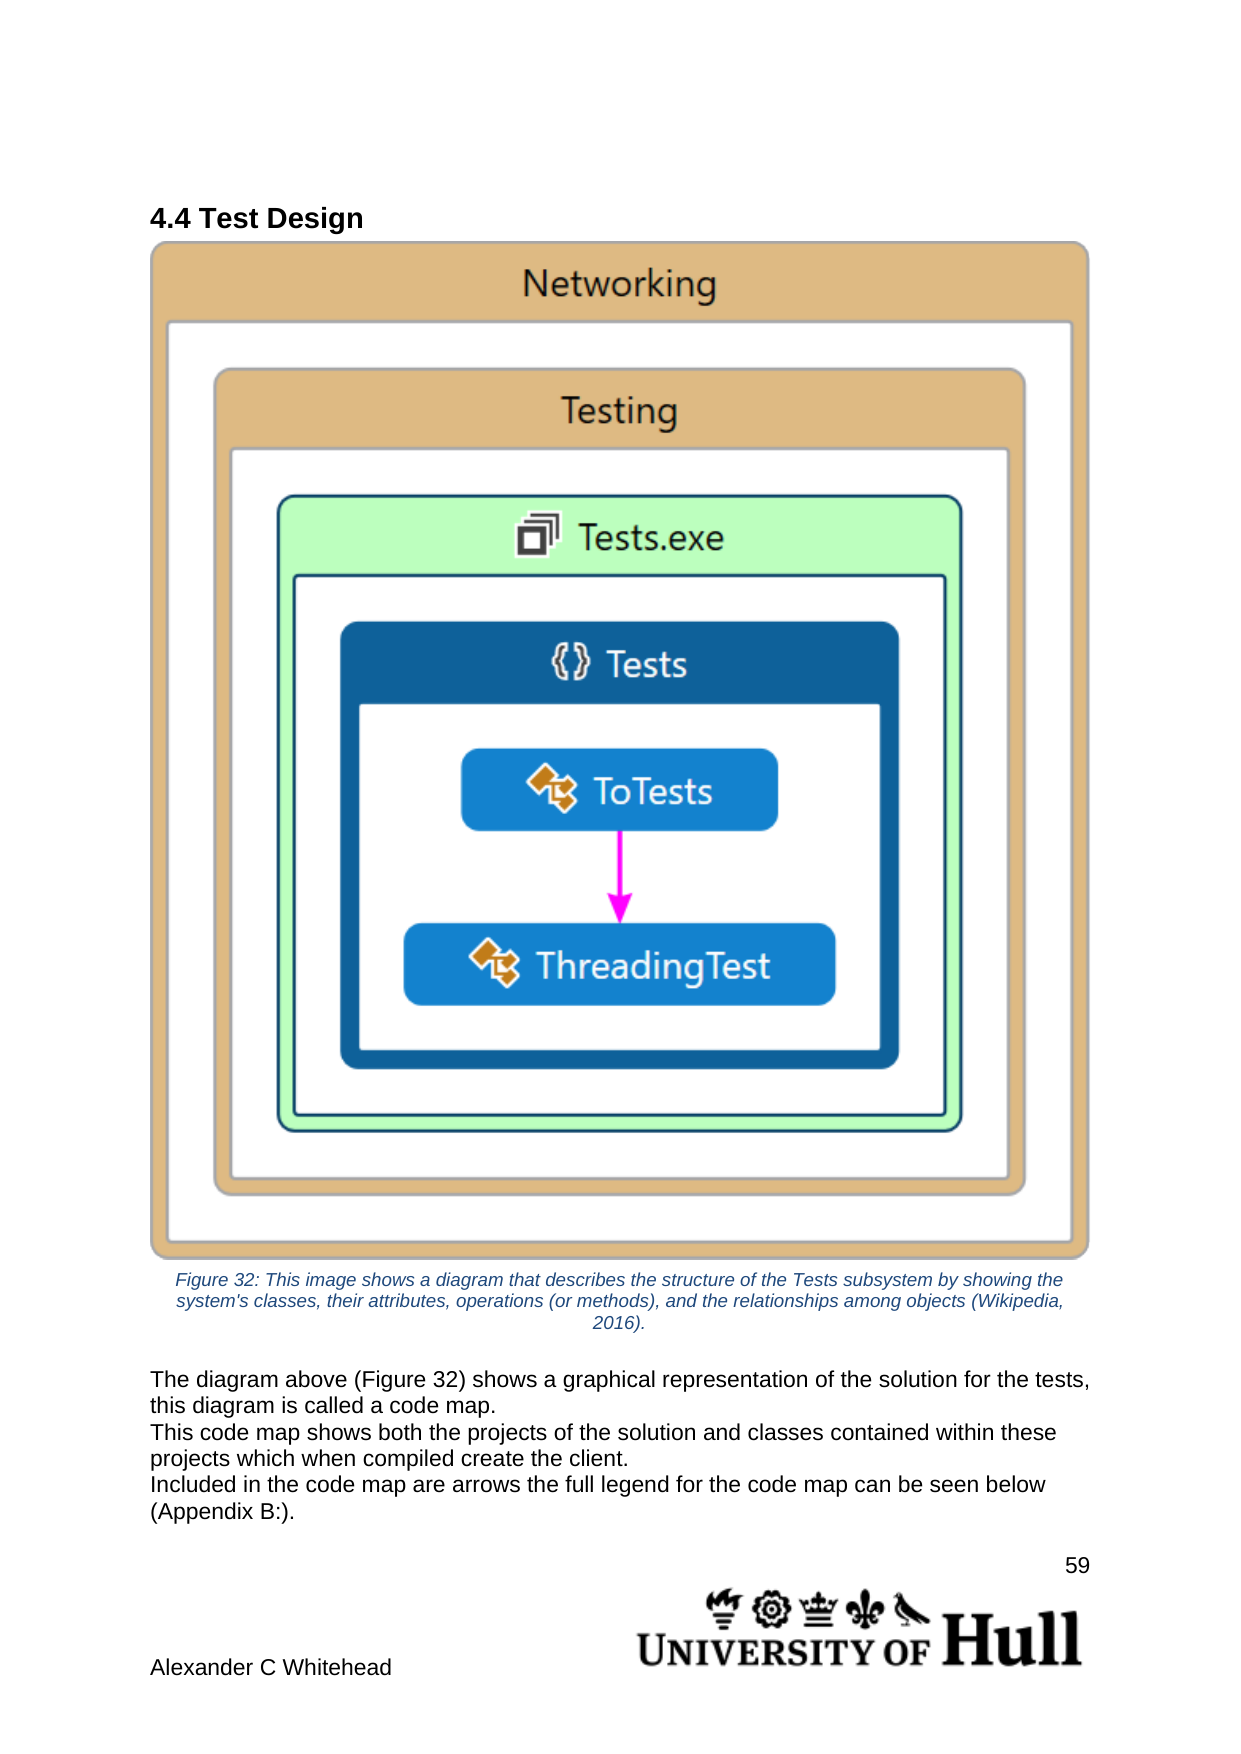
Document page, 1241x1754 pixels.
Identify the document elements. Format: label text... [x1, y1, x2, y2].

text Included in the code map are arrows the full legend for the code map can be seen below (Appendix B:). [150, 1471, 1090, 1524]
text The diagram above (Figure 30) shows a graphical representation of the solution for the tests, this diagram is called a code map. [150, 1366, 1090, 1419]
picture [630, 1578, 1091, 1676]
picture [150, 241, 1091, 1260]
subtitle Test Design [150, 201, 1090, 235]
text This code map shows both the projects of the solution and classes contained within these projects which when compiled create the client. [150, 1419, 1090, 1471]
